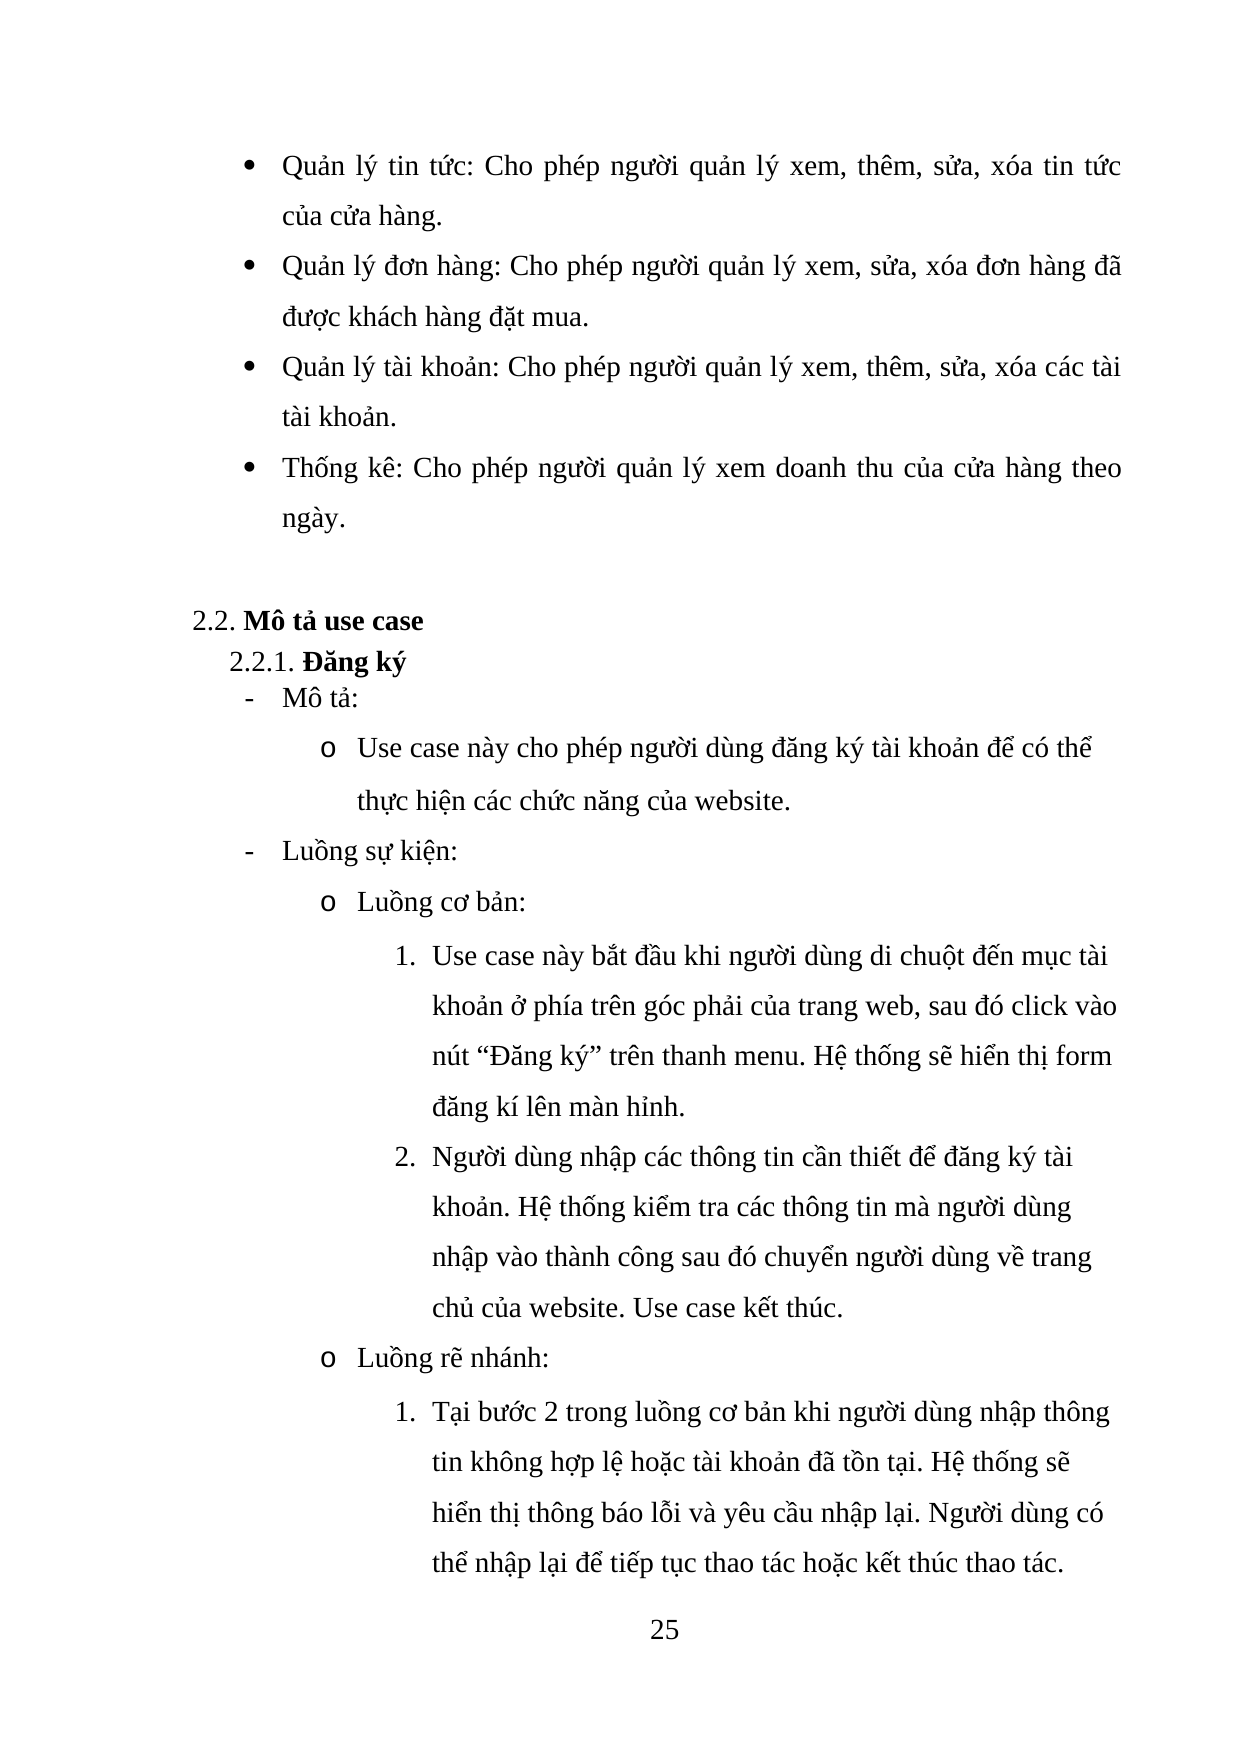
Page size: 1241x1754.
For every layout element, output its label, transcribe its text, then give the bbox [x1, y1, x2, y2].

list Quản lý đơn hàng: Cho phép người quản lý xem, sửa, xóa đơn hàng đã được khách hàng đặt mua. [244, 248, 1122, 332]
list Tại bước 2 trong luồng cơ bản khi người dùng nhập thông tin không hợp lệ hoặc tài khoản đã tồn tại. Hệ thống sẽ hiển thị thông báo lỗi và yêu cầu nhập lại. Người dùng có thể nhập lại để tiếp tục thao tác hoặc kết thúc thao tác. [394, 1394, 1122, 1579]
list Quản lý tin tức: Cho phép người quản lý xem, thêm, sửa, xóa tin tức của cửa hàng. [244, 148, 1122, 232]
list Use case này cho phép người dùng đăng ký tài khoản để có thể thực hiện các chức năng của website. [319, 730, 1122, 817]
list Thống kê: Cho phép người quản lý xem doanh thu của cửa hàng theo ngày. [244, 450, 1122, 534]
list Mô tả: [244, 680, 1122, 713]
list Luồng cơ bản: [319, 884, 1122, 920]
subtitle Đăng ký [302, 644, 1122, 677]
list Luồng rẽ nhánh: [319, 1340, 1122, 1376]
list Luồng sự kiện: [244, 833, 1122, 867]
subtitle Mô tả use case [243, 603, 1122, 637]
list Người dùng nhập các thông tin cần thiết để đăng ký tài khoản. Hệ thống kiểm tra các thông tin mà người dùng nhập vào thành công sau đó chuyển người dùng về trang chủ của website. Use case kết thúc. [394, 1139, 1122, 1323]
list Use case này bắt đầu khi người dùng di chuột đến mục tài khoản ở phía trên góc phải của trang web, sau đó click vào nút “Đăng ký” trên thanh menu. Hệ thống sẽ hiển thị form đăng kí lên màn hỉnh. [394, 938, 1122, 1122]
list Quản lý tài khoản: Cho phép người quản lý xem, thêm, sửa, xóa các tài tài khoản. [244, 349, 1122, 433]
